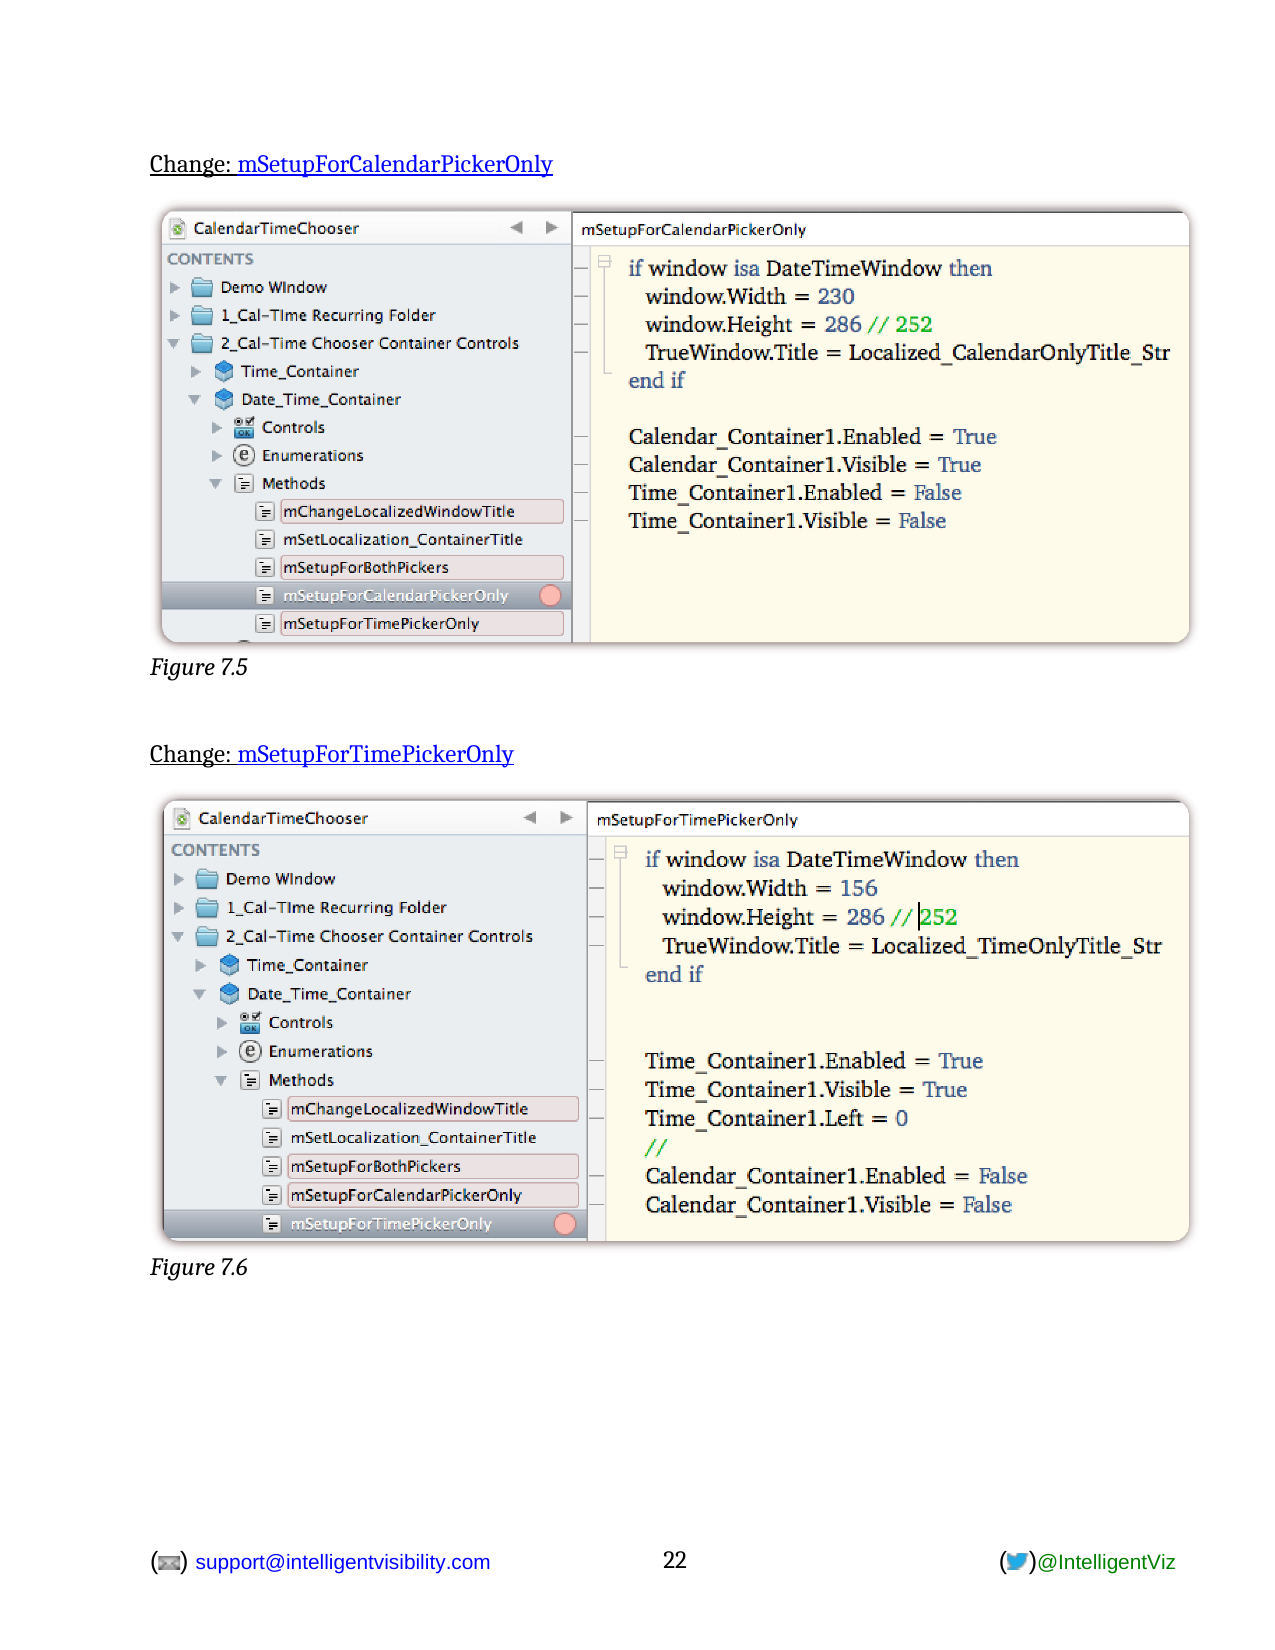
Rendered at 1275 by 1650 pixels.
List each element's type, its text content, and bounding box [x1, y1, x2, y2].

text Change: mSetupForTimePickerOnly [150, 739, 1200, 768]
text Figure 7.6 [150, 1253, 1200, 1281]
text Change: mSetupForCalendarPickerOnly [150, 150, 1200, 179]
picture [150, 197, 1200, 654]
picture [1006, 1553, 1029, 1570]
picture [150, 787, 1200, 1253]
picture [158, 1556, 181, 1570]
text Figure 7.5 [150, 654, 1200, 682]
